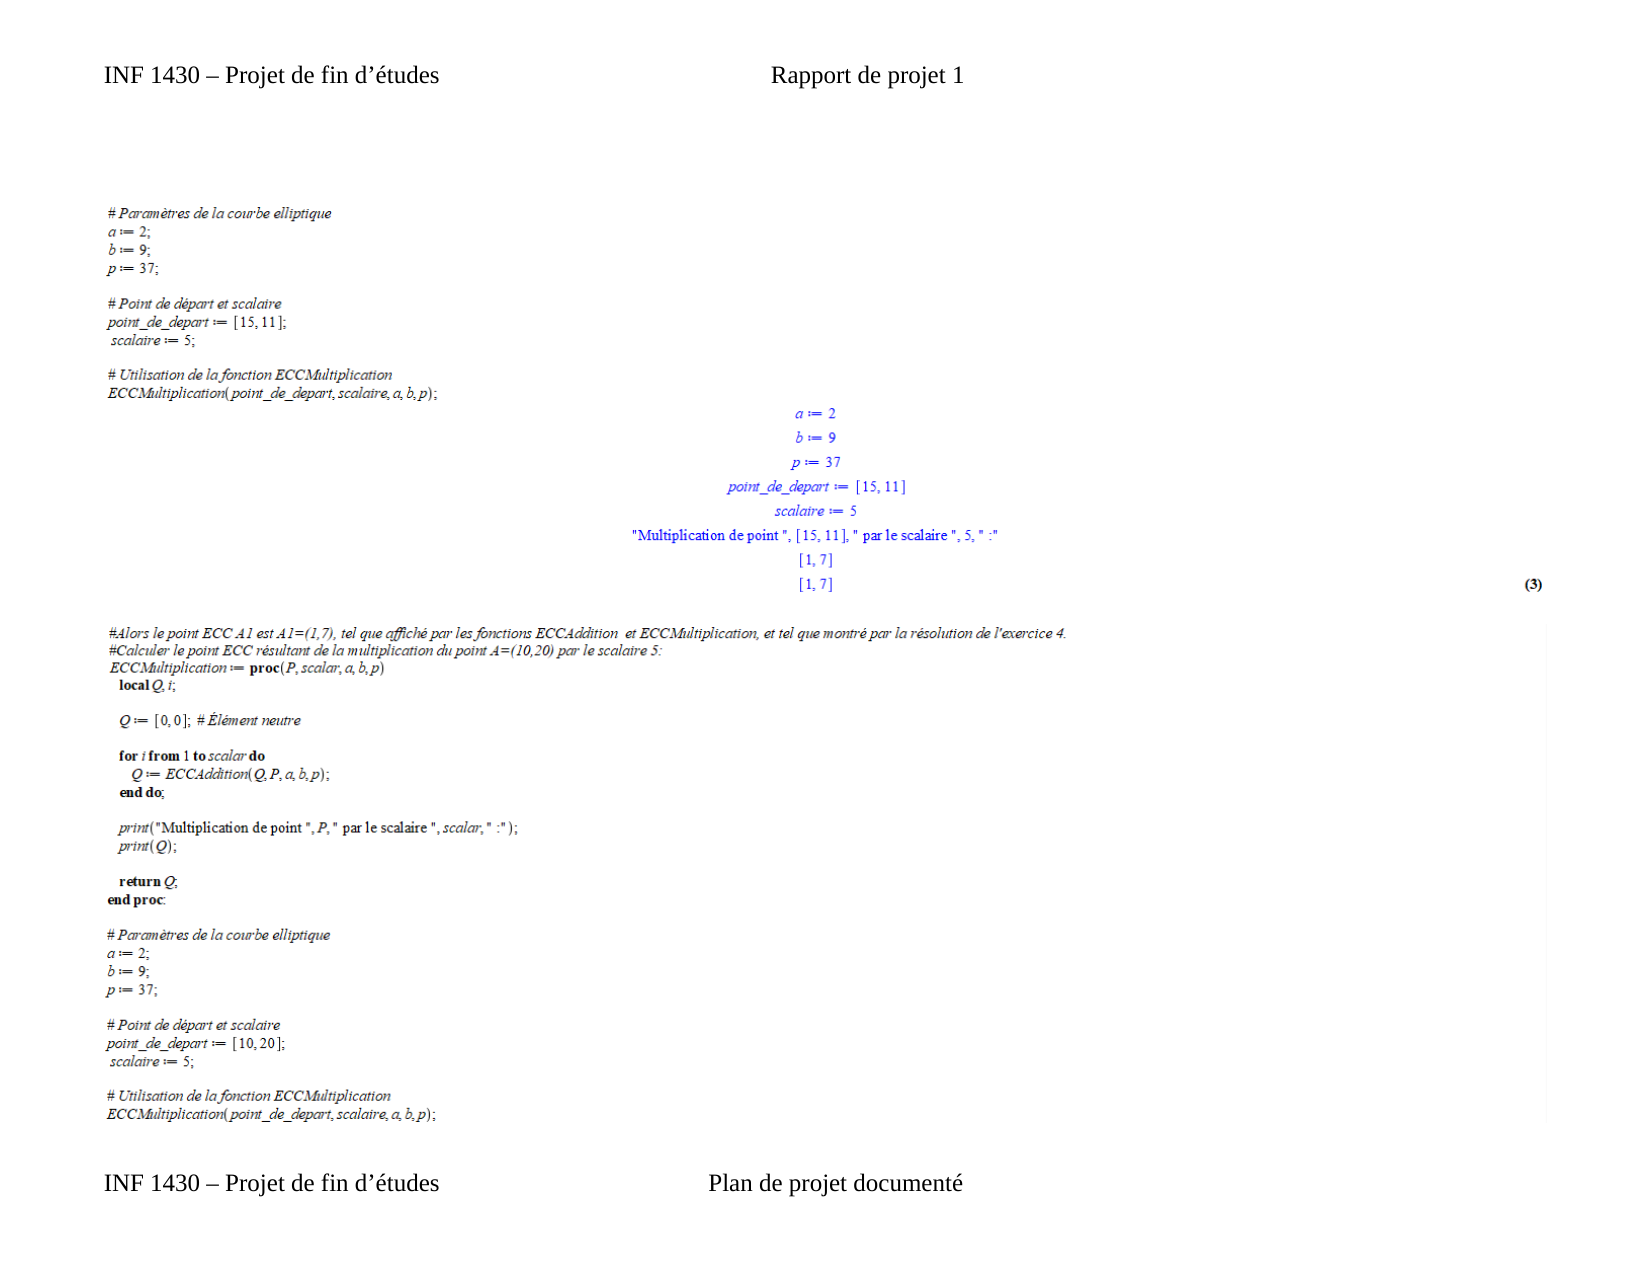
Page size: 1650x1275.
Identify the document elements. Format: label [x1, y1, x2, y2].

picture [103, 203, 1547, 596]
picture [103, 624, 1547, 1123]
